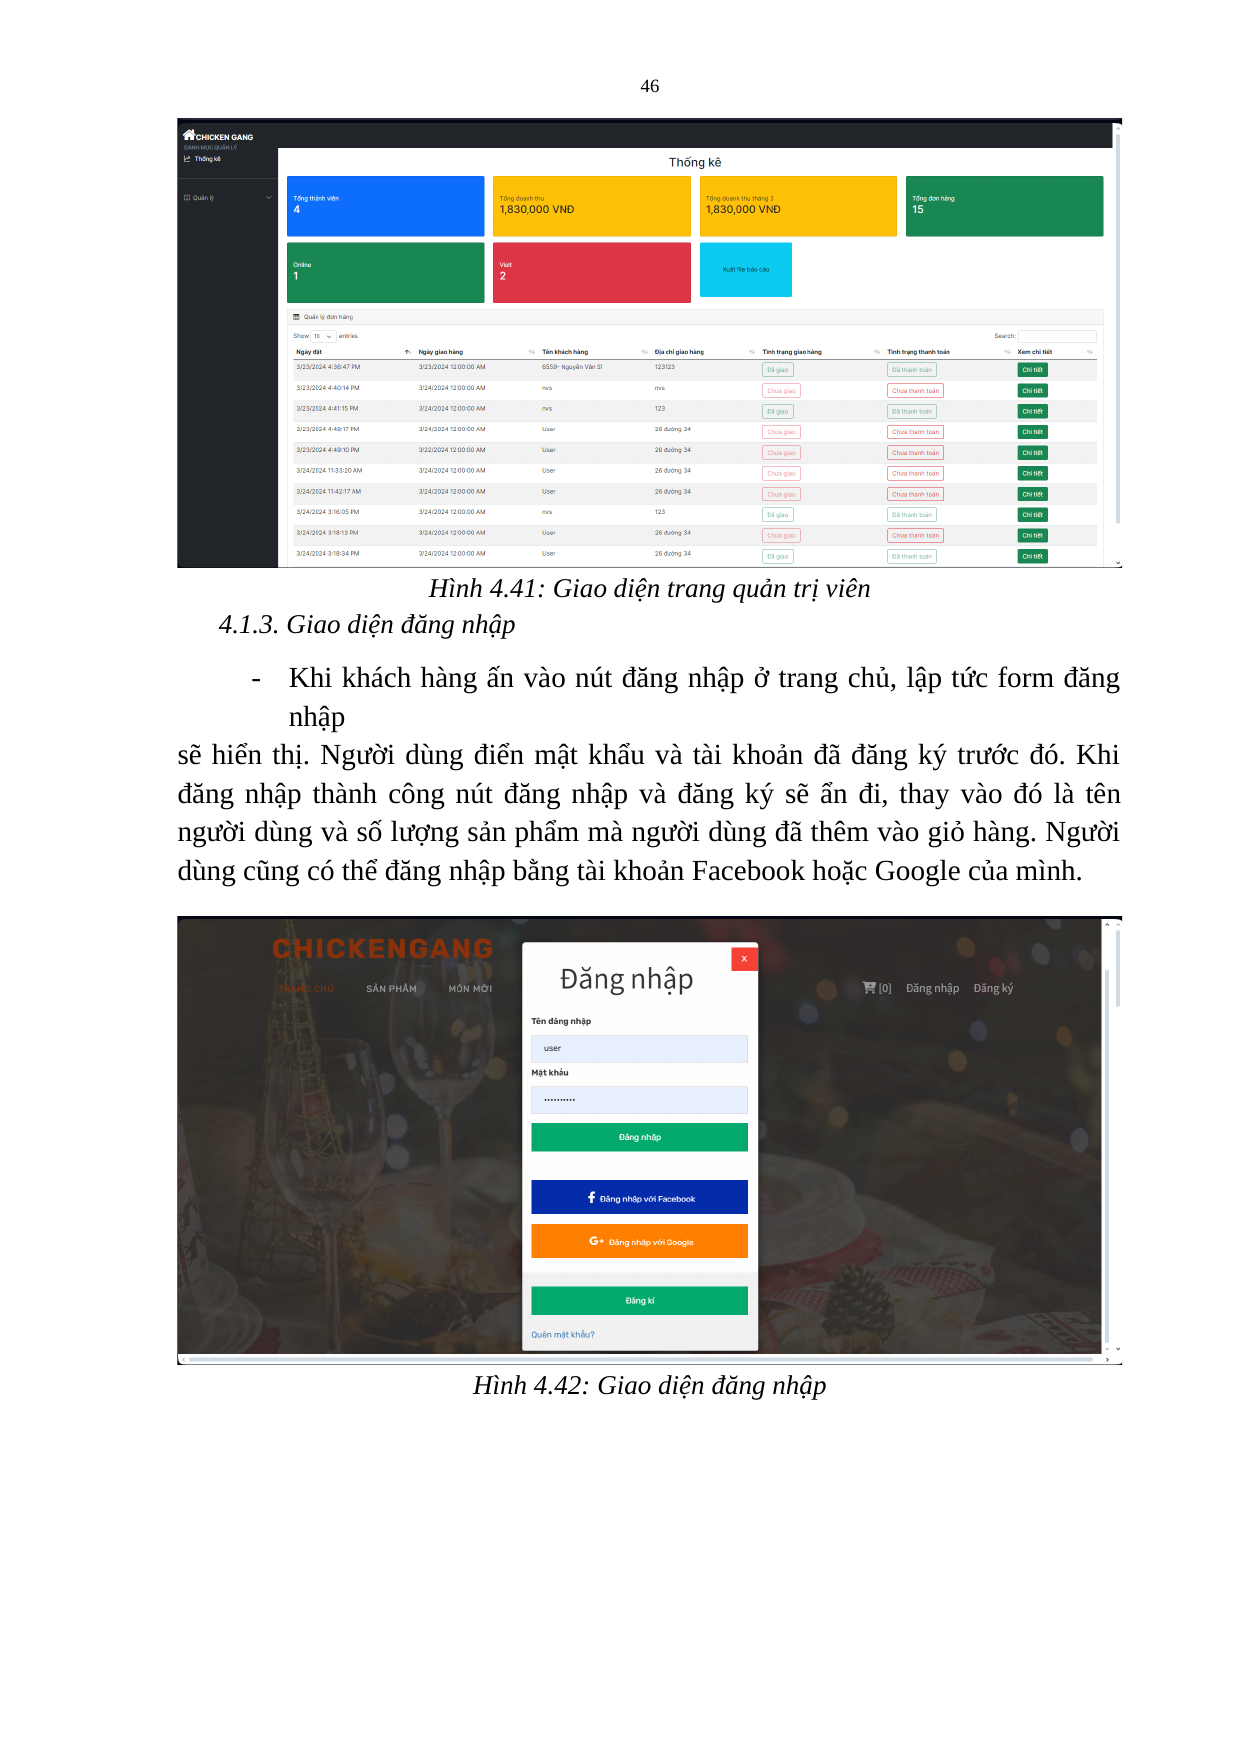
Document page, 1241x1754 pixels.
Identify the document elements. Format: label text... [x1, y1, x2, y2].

subtitle Giao diện đăng nhập [218, 608, 1122, 639]
text sẽ hiển thị. Người dùng điển mật khẩu và tài khoản đã đăng ký trước đó. Khi đăng nhập thành công nút đăng nhập và đăng ký sẽ ẩn đi, thay vào đó là tên người dùng và số lượng sản phẩm mà người dùng đã thêm vào giỏ hàng. Người dùng cũng có thể đăng nhập bằng tài khoản Facebook hoặc Google của mình. [177, 737, 1122, 887]
picture [177, 118, 1123, 568]
list Khi khách hàng ấn vào nút đăng nhập ở trang chủ, lập tức form đăng nhập [251, 660, 1122, 732]
picture [177, 916, 1123, 1365]
